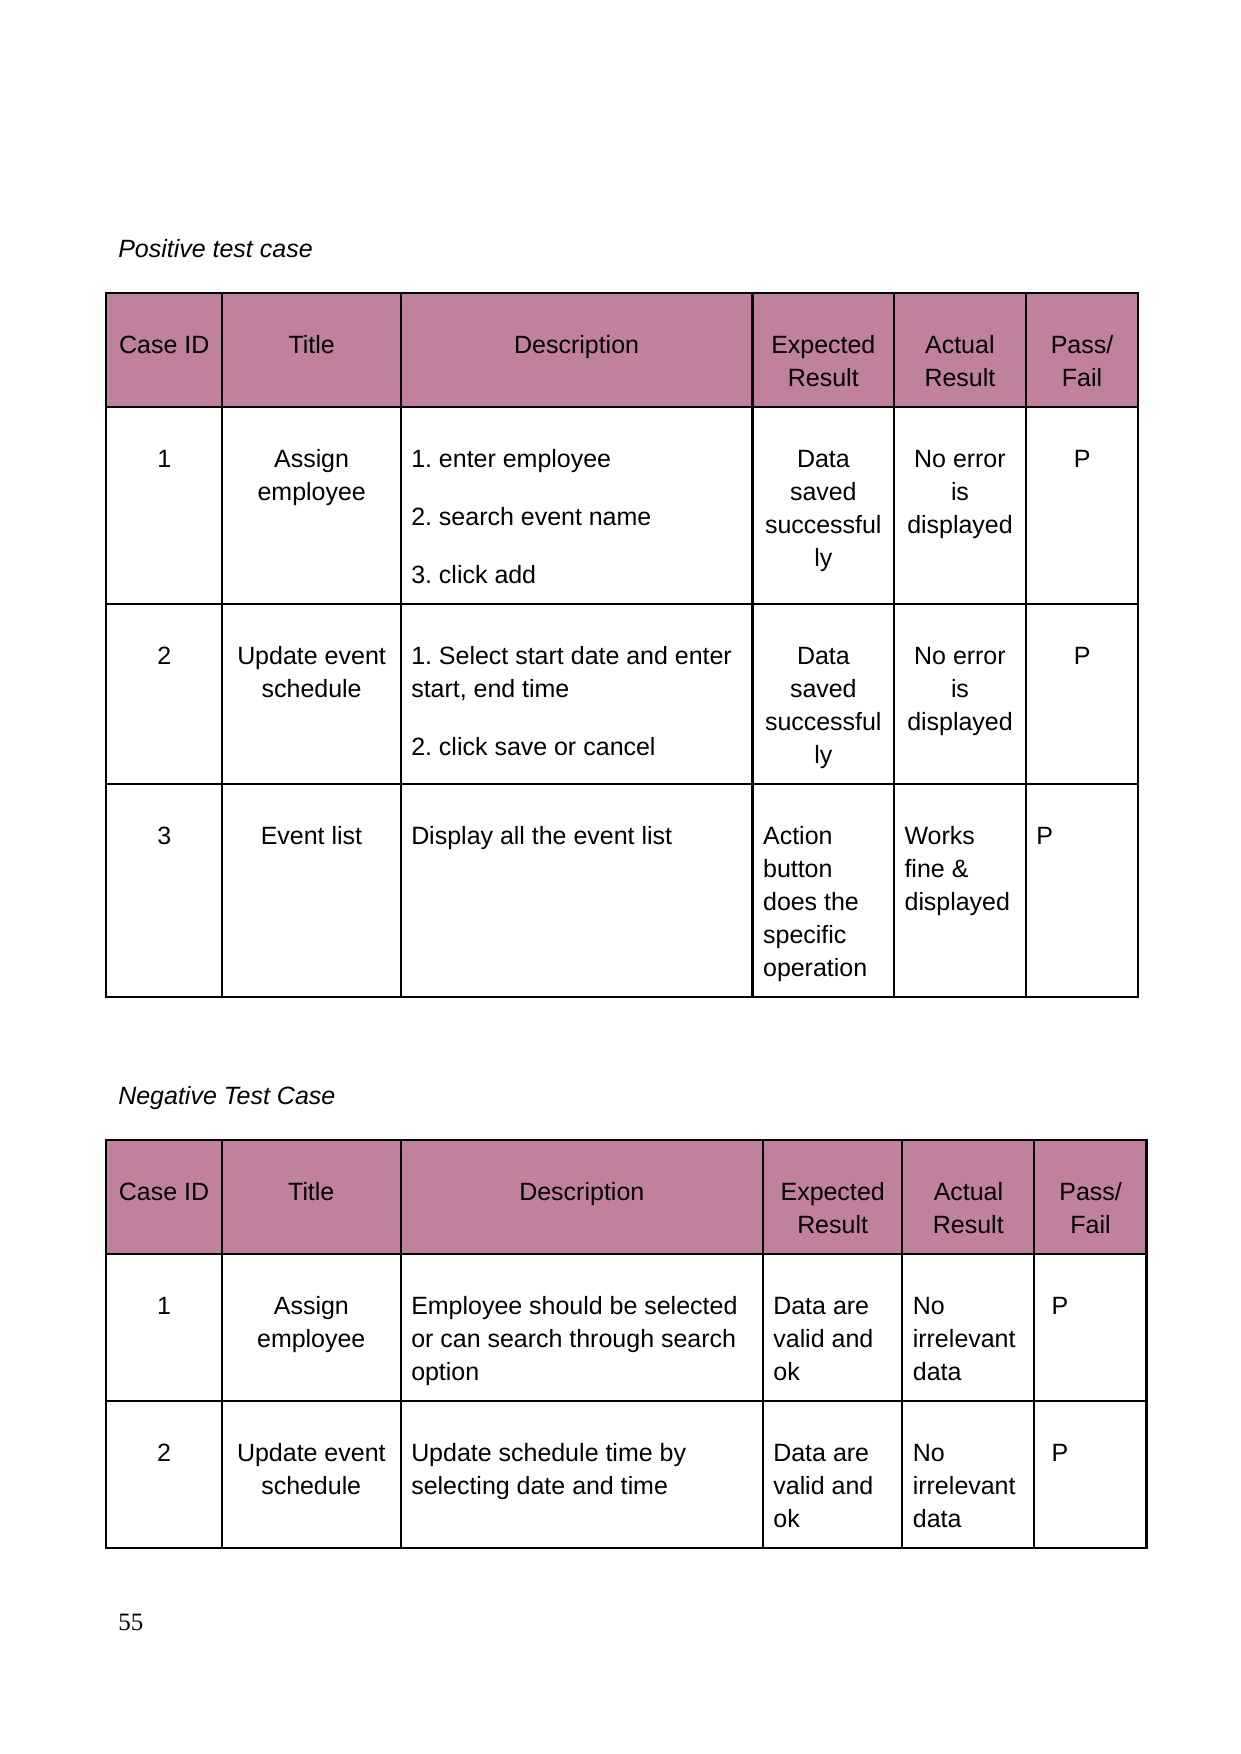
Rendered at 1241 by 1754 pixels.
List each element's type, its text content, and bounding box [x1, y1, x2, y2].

table_cell 1. enter employee 2. search event name 3. click add [402, 408, 751, 603]
table_cell No error is displayed [895, 408, 1025, 603]
table_header Expected Result [764, 1141, 901, 1253]
table_cell 1 [107, 1255, 221, 1400]
table_cell No error is displayed [895, 605, 1025, 783]
table_header Title [223, 294, 400, 406]
table_cell Update schedule time by selecting date and time [402, 1402, 762, 1547]
table_cell 1 [107, 408, 221, 603]
table_cell Assign employee [223, 408, 400, 603]
table_cell Action button does the specific operation [754, 785, 893, 996]
table_cell Data are valid and ok [764, 1402, 901, 1547]
text Positive test case [118, 234, 1122, 263]
table_cell Display all the event list [402, 785, 751, 996]
table_header Case ID [107, 1141, 221, 1253]
table_header Expected Result [754, 294, 893, 406]
table_cell Update event schedule [223, 605, 400, 783]
table_cell 3 [107, 785, 221, 996]
table_cell Event list [223, 785, 400, 996]
table_cell No irrelevant data [903, 1255, 1033, 1400]
table_cell Employee should be selected or can search through search option [402, 1255, 762, 1400]
table_header Description [402, 294, 751, 406]
table_cell 2 [107, 605, 221, 783]
table_cell P [1027, 408, 1137, 603]
table_cell Assign employee [223, 1255, 400, 1400]
table_header Title [223, 1141, 400, 1253]
table_cell Data saved successfully [754, 605, 893, 783]
table_cell P [1035, 1255, 1145, 1400]
table_cell P [1035, 1402, 1145, 1547]
table_cell Data saved successfully [754, 408, 893, 603]
table_header Pass/Fail [1035, 1141, 1145, 1253]
table_header Pass/Fail [1027, 294, 1137, 406]
table_header Case ID [107, 294, 221, 406]
text Negative Test Case [118, 1081, 1122, 1110]
table_cell Data are valid and ok [764, 1255, 901, 1400]
table_header Actual Result [895, 294, 1025, 406]
table_header Description [402, 1141, 762, 1253]
table_cell Works fine & displayed [895, 785, 1025, 996]
table_cell Update event schedule [223, 1402, 400, 1547]
table_cell P [1027, 785, 1137, 996]
table_header Actual Result [903, 1141, 1033, 1253]
table_cell 1. Select start date and enter start, end time 2. click save or cancel [402, 605, 751, 783]
table_cell No irrelevant data [903, 1402, 1033, 1547]
table_cell 2 [107, 1402, 221, 1547]
table_cell P [1027, 605, 1137, 783]
